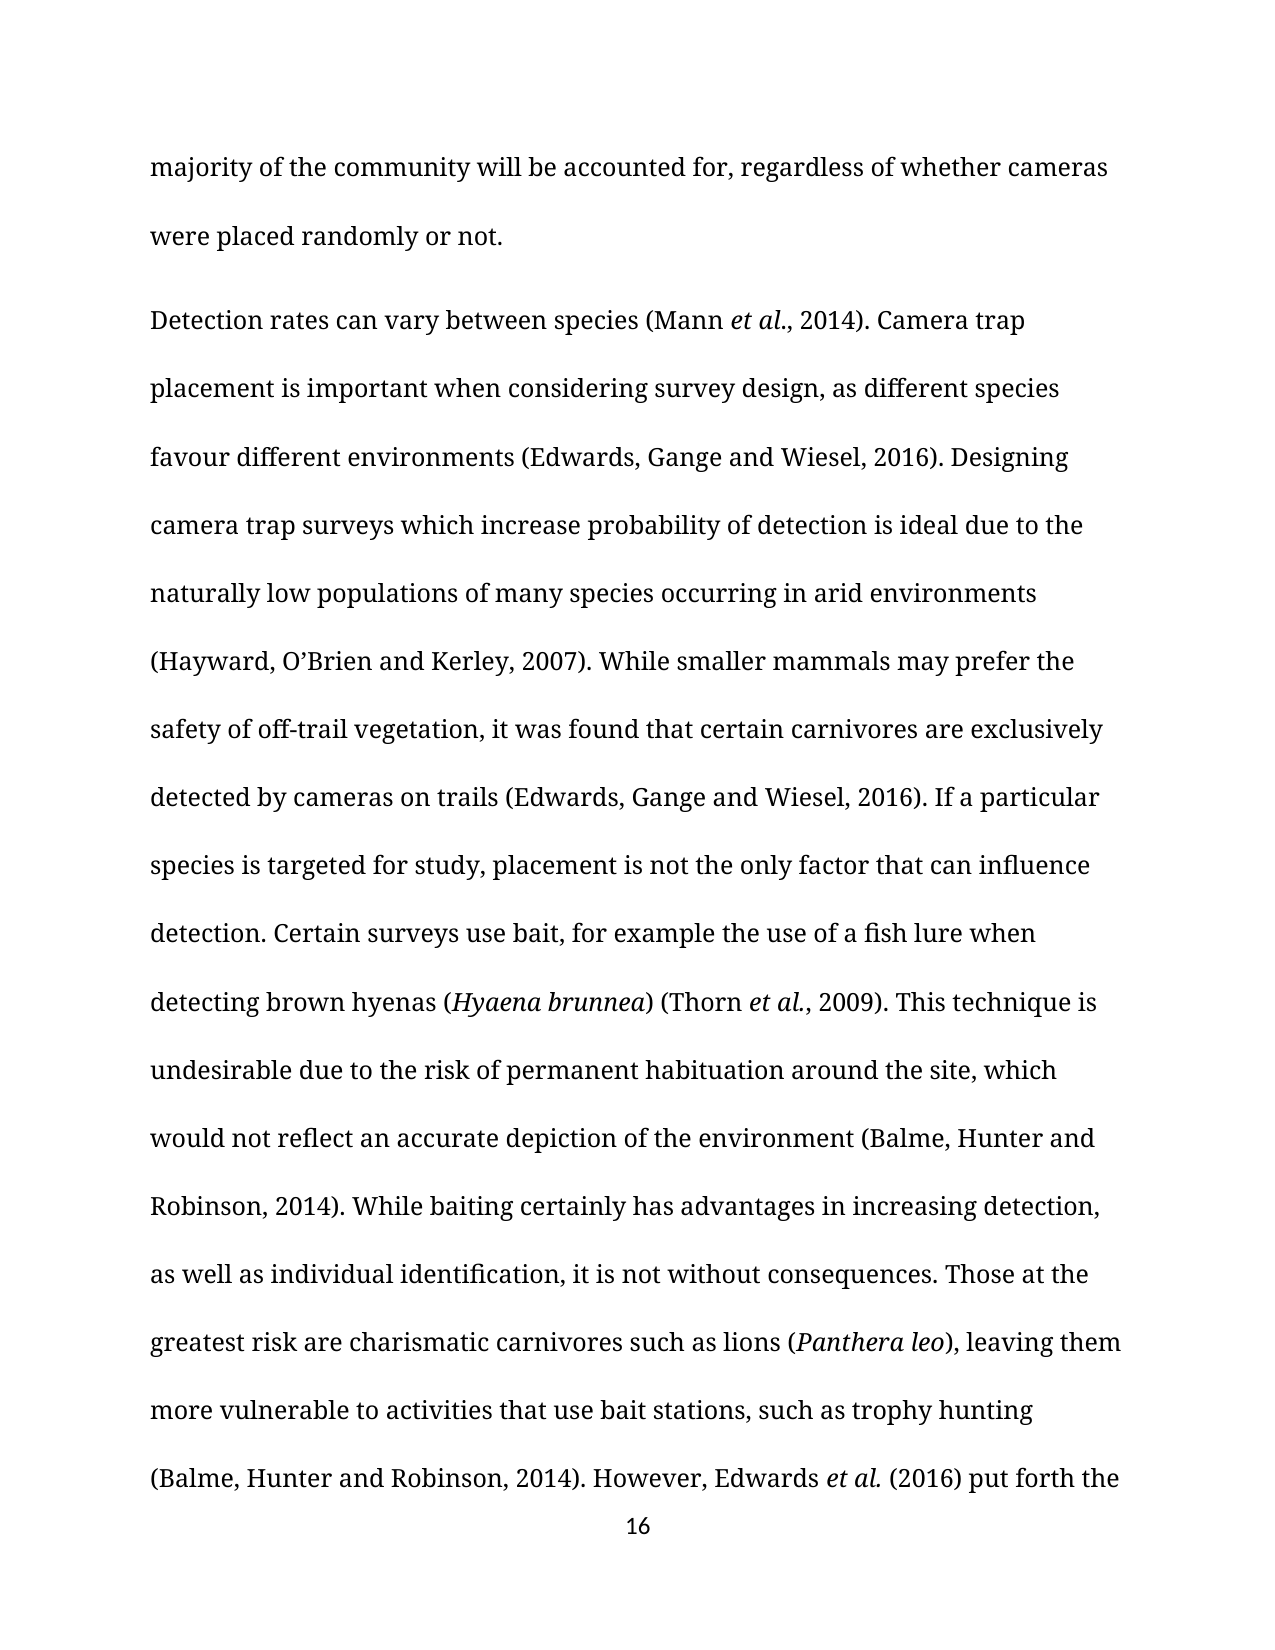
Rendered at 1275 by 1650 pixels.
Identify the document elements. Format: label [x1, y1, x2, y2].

text [150, 150, 1125, 252]
text [150, 303, 1125, 1495]
